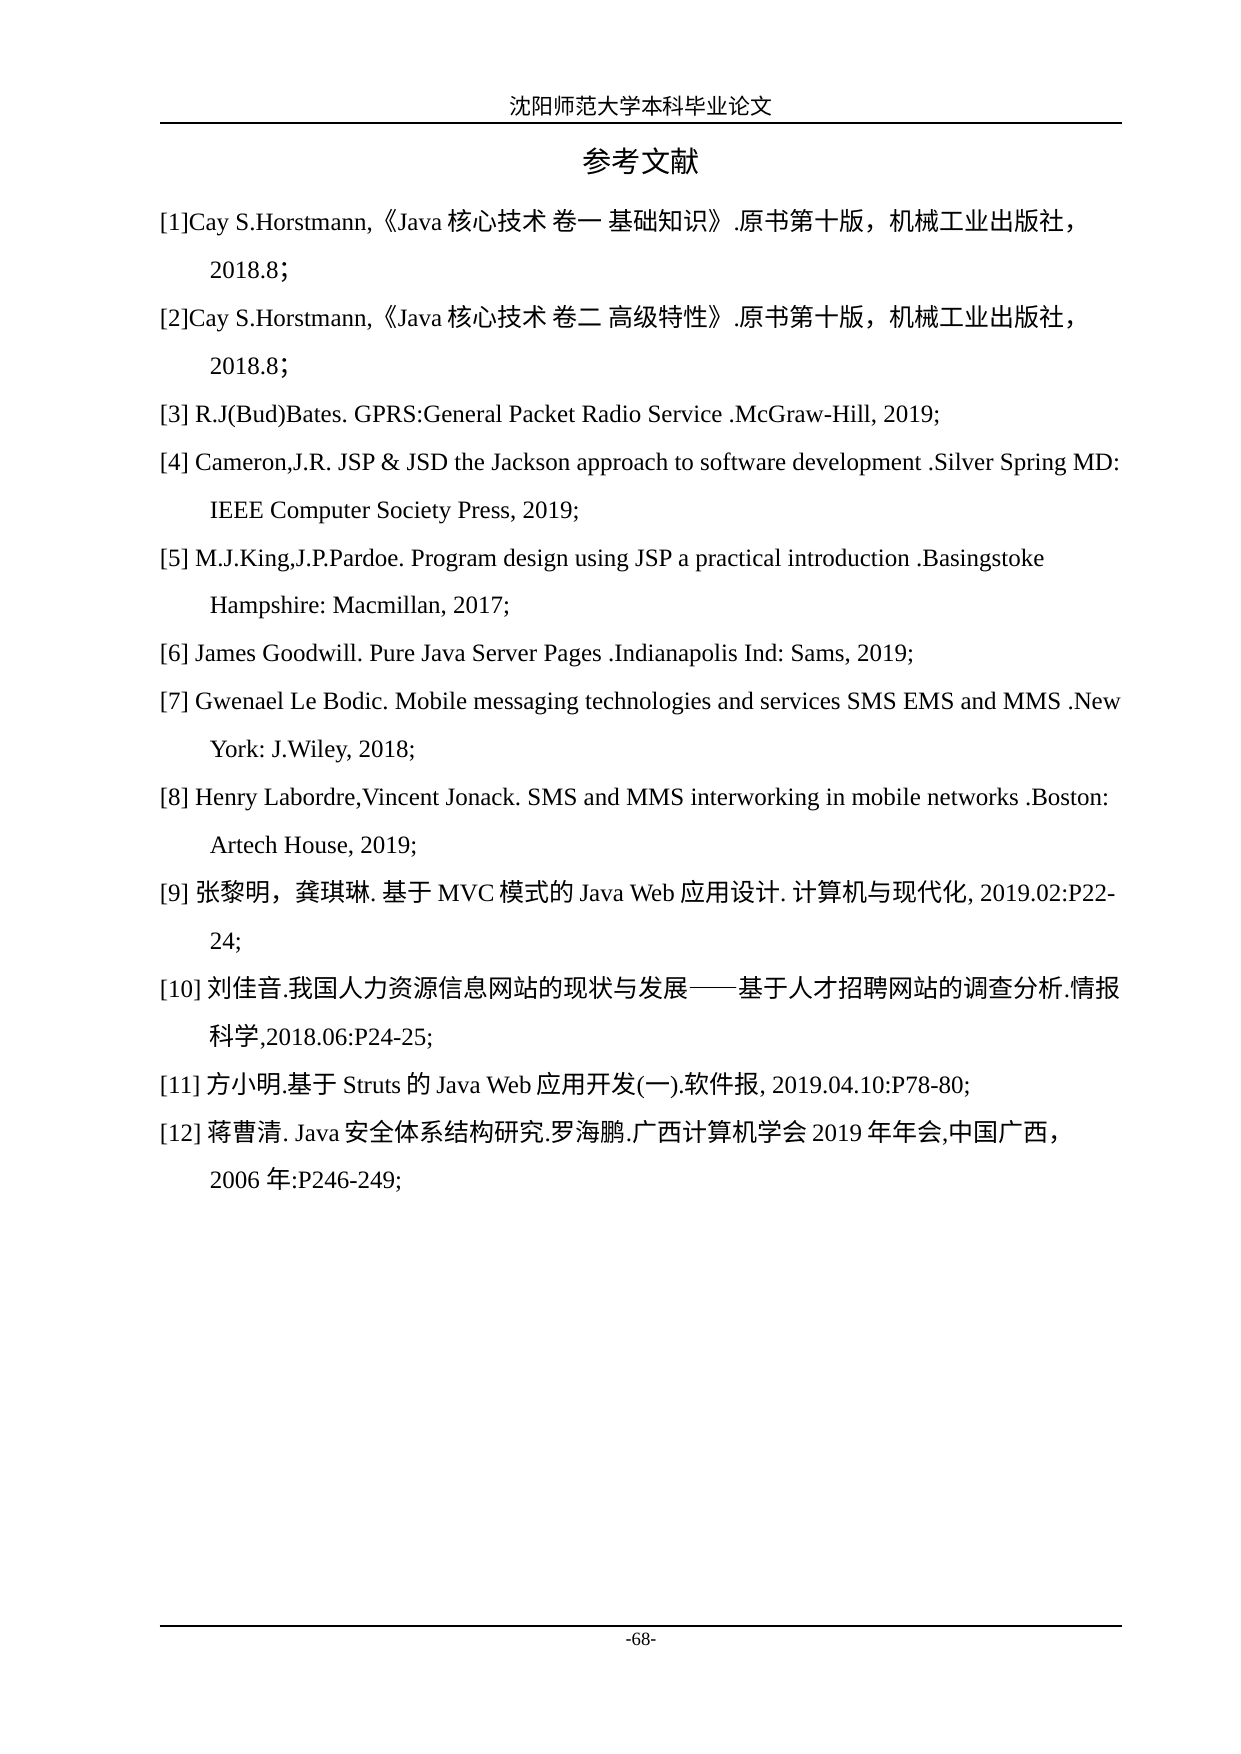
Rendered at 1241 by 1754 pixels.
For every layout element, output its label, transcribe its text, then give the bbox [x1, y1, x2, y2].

text [9] 张黎明，龚琪琳. 基于MVC模式的Java Web应用设计. 计算机与现代化, 2019.02:P22-24; [159, 863, 1122, 959]
text [7] Gwenael Le Bodic. Mobile messaging technologies and services SMS EMS and MMS .New York: J.Wiley, 2018; [159, 671, 1122, 767]
text [8] Henry Labordre,Vincent Jonack. SMS and MMS interworking in mobile networks .Boston: Artech House, 2019; [159, 767, 1122, 863]
text [6] James Goodwill. Pure Java Server Pages .Indianapolis Ind: Sams, 2019; [159, 623, 1122, 671]
text [5] M.J.King,J.P.Pardoe. Program design using JSP a practical introduction .Basingstoke Hampshire: Macmillan, 2017; [159, 528, 1122, 623]
text [2]Cay S.Horstmann,《Java核心技术 卷二 高级特性》.原书第十版，机械工业出版社，2018.8； [159, 288, 1122, 384]
subtitle 参考文献 [159, 127, 1122, 192]
text [10] 刘佳音.我国人力资源信息网站的现状与发展——基于人才招聘网站的调查分析.情报科学,2018.06:P24-25; [159, 959, 1122, 1055]
text [11] 方小明.基于Struts的Java Web应用开发(一).软件报, 2019.04.10:P78-80; [159, 1055, 1122, 1103]
text [12] 蒋曹清. Java安全体系结构研究.罗海鹏.广西计算机学会2019年年会,中国广西，2006 年:P246-249; [159, 1103, 1122, 1198]
text [4] Cameron,J.R. JSP & JSD the Jackson approach to software development .Silver Spring MD: IEEE Computer Society Press, 2019; [159, 432, 1122, 528]
text [1]Cay S.Horstmann,《Java核心技术 卷一 基础知识》.原书第十版，机械工业出版社，2018.8； [159, 192, 1122, 288]
text [3] R.J(Bud)Bates. GPRS:General Packet Radio Service .McGraw-Hill, 2019; [159, 384, 1122, 432]
